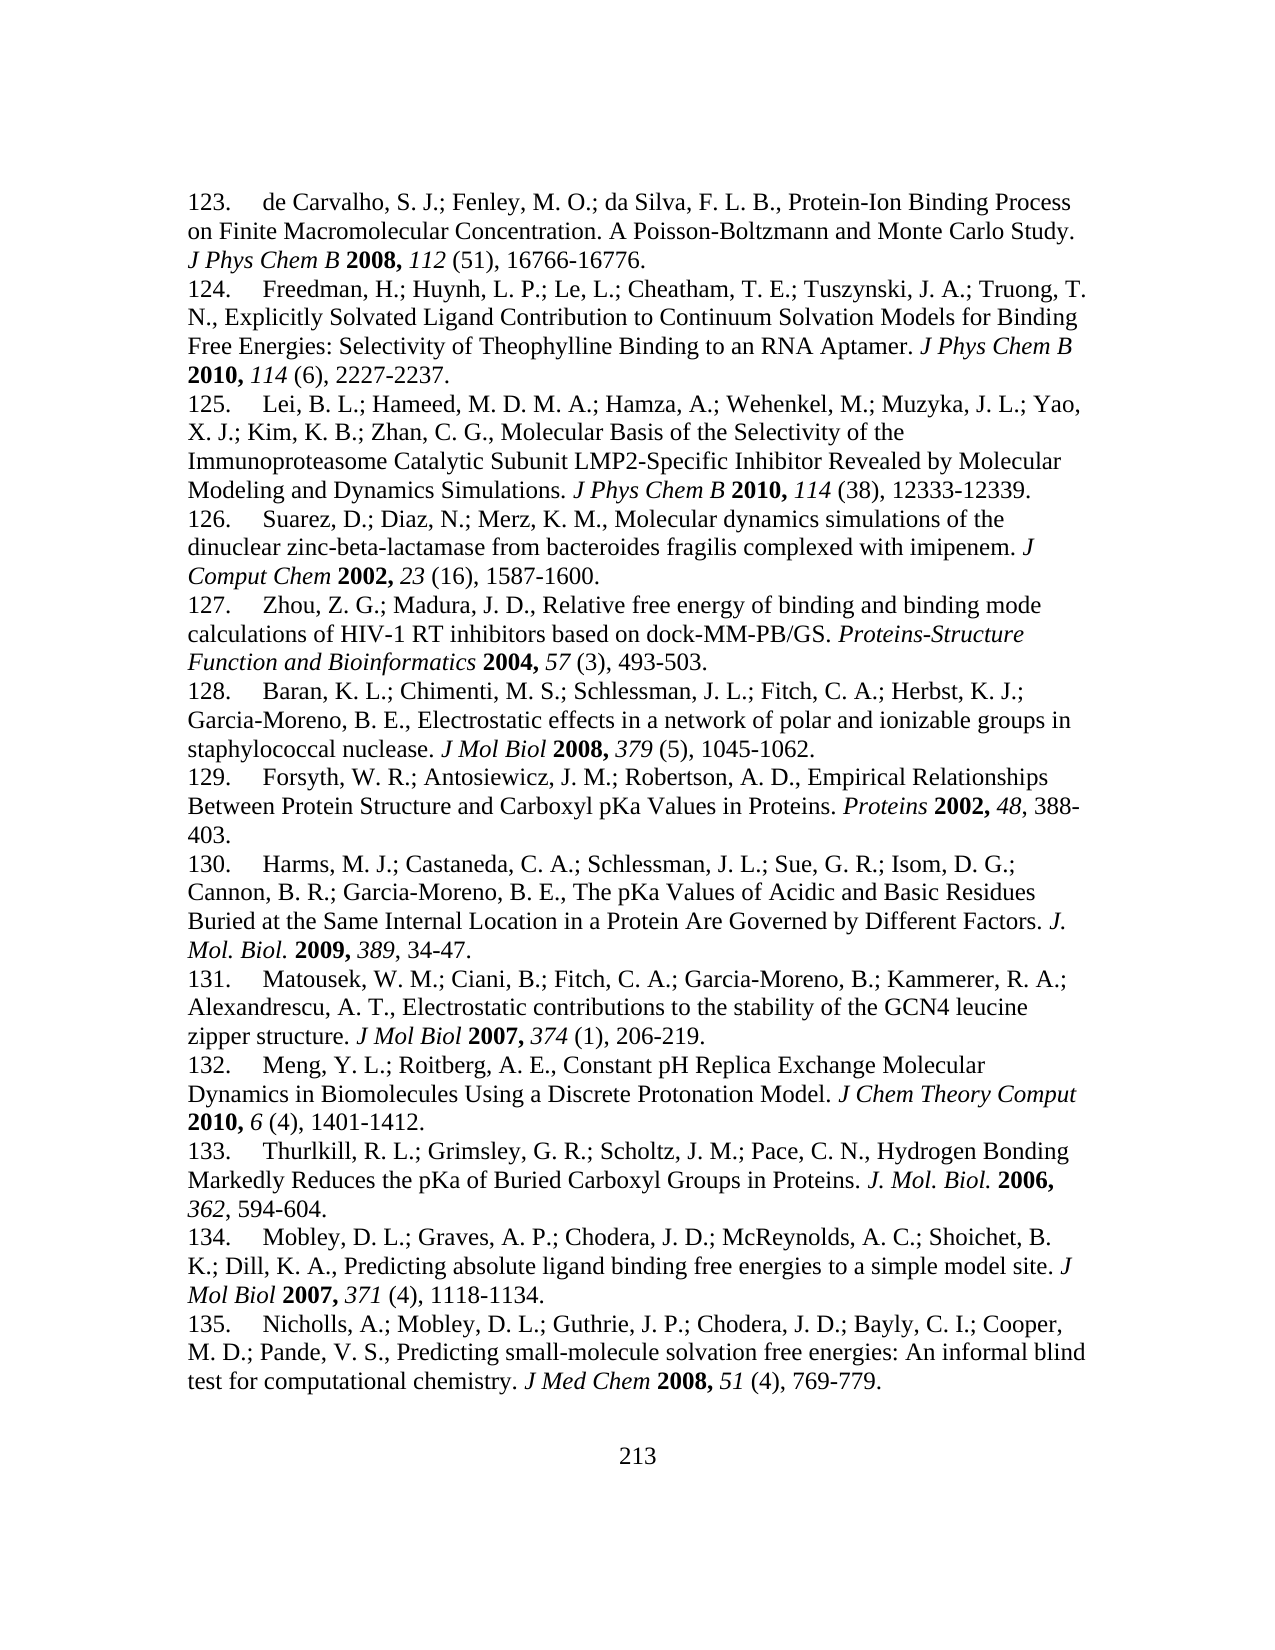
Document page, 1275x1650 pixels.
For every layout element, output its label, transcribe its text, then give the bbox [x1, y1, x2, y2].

text 125. Lei, B. L.; Hameed, M. D. M. A.; Hamza, A.; Wehenkel, M.; Muzyka, J. L.; Yao, X. J.; Kim, K. B.; Zhan, C. G., Molecular Basis of the Selectivity of the Immunoproteasome Catalytic Subunit LMP2-Specific Inhibitor Revealed by Molecular Modeling and Dynamics Simulations. J Phys Chem B 2010, 114 (38), 12333-12339. [187, 389, 1087, 504]
text 130. Harms, M. J.; Castaneda, C. A.; Schlessman, J. L.; Sue, G. R.; Isom, D. G.; Cannon, B. R.; Garcia-Moreno, B. E., The pKa Values of Acidic and Basic Residues Buried at the Same Internal Location in a Protein Are Governed by Different Factors. J. Mol. Biol. 2009, 389, 34-47. [187, 849, 1087, 964]
text 133. Thurlkill, R. L.; Grimsley, G. R.; Scholtz, J. M.; Pace, C. N., Hydrogen Bonding Markedly Reduces the pKa of Buried Carboxyl Groups in Proteins. J. Mol. Biol. 2006, 362, 594-604. [187, 1136, 1087, 1222]
text 124. Freedman, H.; Huynh, L. P.; Le, L.; Cheatham, T. E.; Tuszynski, J. A.; Truong, T. N., Explicitly Solvated Ligand Contribution to Continuum Solvation Models for Binding Free Energies: Selectivity of Theophylline Binding to an RNA Aptamer. J Phys Chem B 2010, 114 (6), 2227-2237. [187, 274, 1087, 389]
text 127. Zhou, Z. G.; Madura, J. D., Relative free energy of binding and binding mode calculations of HIV-1 RT inhibitors based on dock-MM-PB/GS. Proteins-Structure Function and Bioinformatics 2004, 57 (3), 493-503. [187, 590, 1087, 676]
text 126. Suarez, D.; Diaz, N.; Merz, K. M., Molecular dynamics simulations of the dinuclear zinc-beta-lactamase from bacteroides fragilis complexed with imipenem. J Comput Chem 2002, 23 (16), 1587-1600. [187, 504, 1087, 590]
text 132. Meng, Y. L.; Roitberg, A. E., Constant pH Replica Exchange Molecular Dynamics in Biomolecules Using a Discrete Protonation Model. J Chem Theory Comput 2010, 6 (4), 1401-1412. [187, 1050, 1087, 1136]
text 128. Baran, K. L.; Chimenti, M. S.; Schlessman, J. L.; Fitch, C. A.; Herbst, K. J.; Garcia-Moreno, B. E., Electrostatic effects in a network of polar and ionizable groups in staphylococcal nuclease. J Mol Biol 2008, 379 (5), 1045-1062. [187, 676, 1087, 762]
text 134. Mobley, D. L.; Graves, A. P.; Chodera, J. D.; McReynolds, A. C.; Shoichet, B. K.; Dill, K. A., Predicting absolute ligand binding free energies to a simple model site. J Mol Biol 2007, 371 (4), 1118-1134. [187, 1222, 1087, 1309]
text 135. Nicholls, A.; Mobley, D. L.; Guthrie, J. P.; Chodera, J. D.; Bayly, C. I.; Cooper, M. D.; Pande, V. S., Predicting small-molecule solvation free energies: An informal blind test for computational chemistry. J Med Chem 2008, 51 (4), 769-779. [187, 1309, 1087, 1395]
text 129. Forsyth, W. R.; Antosiewicz, J. M.; Robertson, A. D., Empirical Relationships Between Protein Structure and Carboxyl pKa Values in Proteins. Proteins 2002, 48, 388-403. [187, 762, 1087, 849]
text 131. Matousek, W. M.; Ciani, B.; Fitch, C. A.; Garcia-Moreno, B.; Kammerer, R. A.; Alexandrescu, A. T., Electrostatic contributions to the stability of the GCN4 leucine zipper structure. J Mol Biol 2007, 374 (1), 206-219. [187, 964, 1087, 1050]
text 123. de Carvalho, S. J.; Fenley, M. O.; da Silva, F. L. B., Protein-Ion Binding Process on Finite Macromolecular Concentration. A Poisson-Boltzmann and Monte Carlo Study. J Phys Chem B 2008, 112 (51), 16766-16776. [187, 187, 1087, 274]
